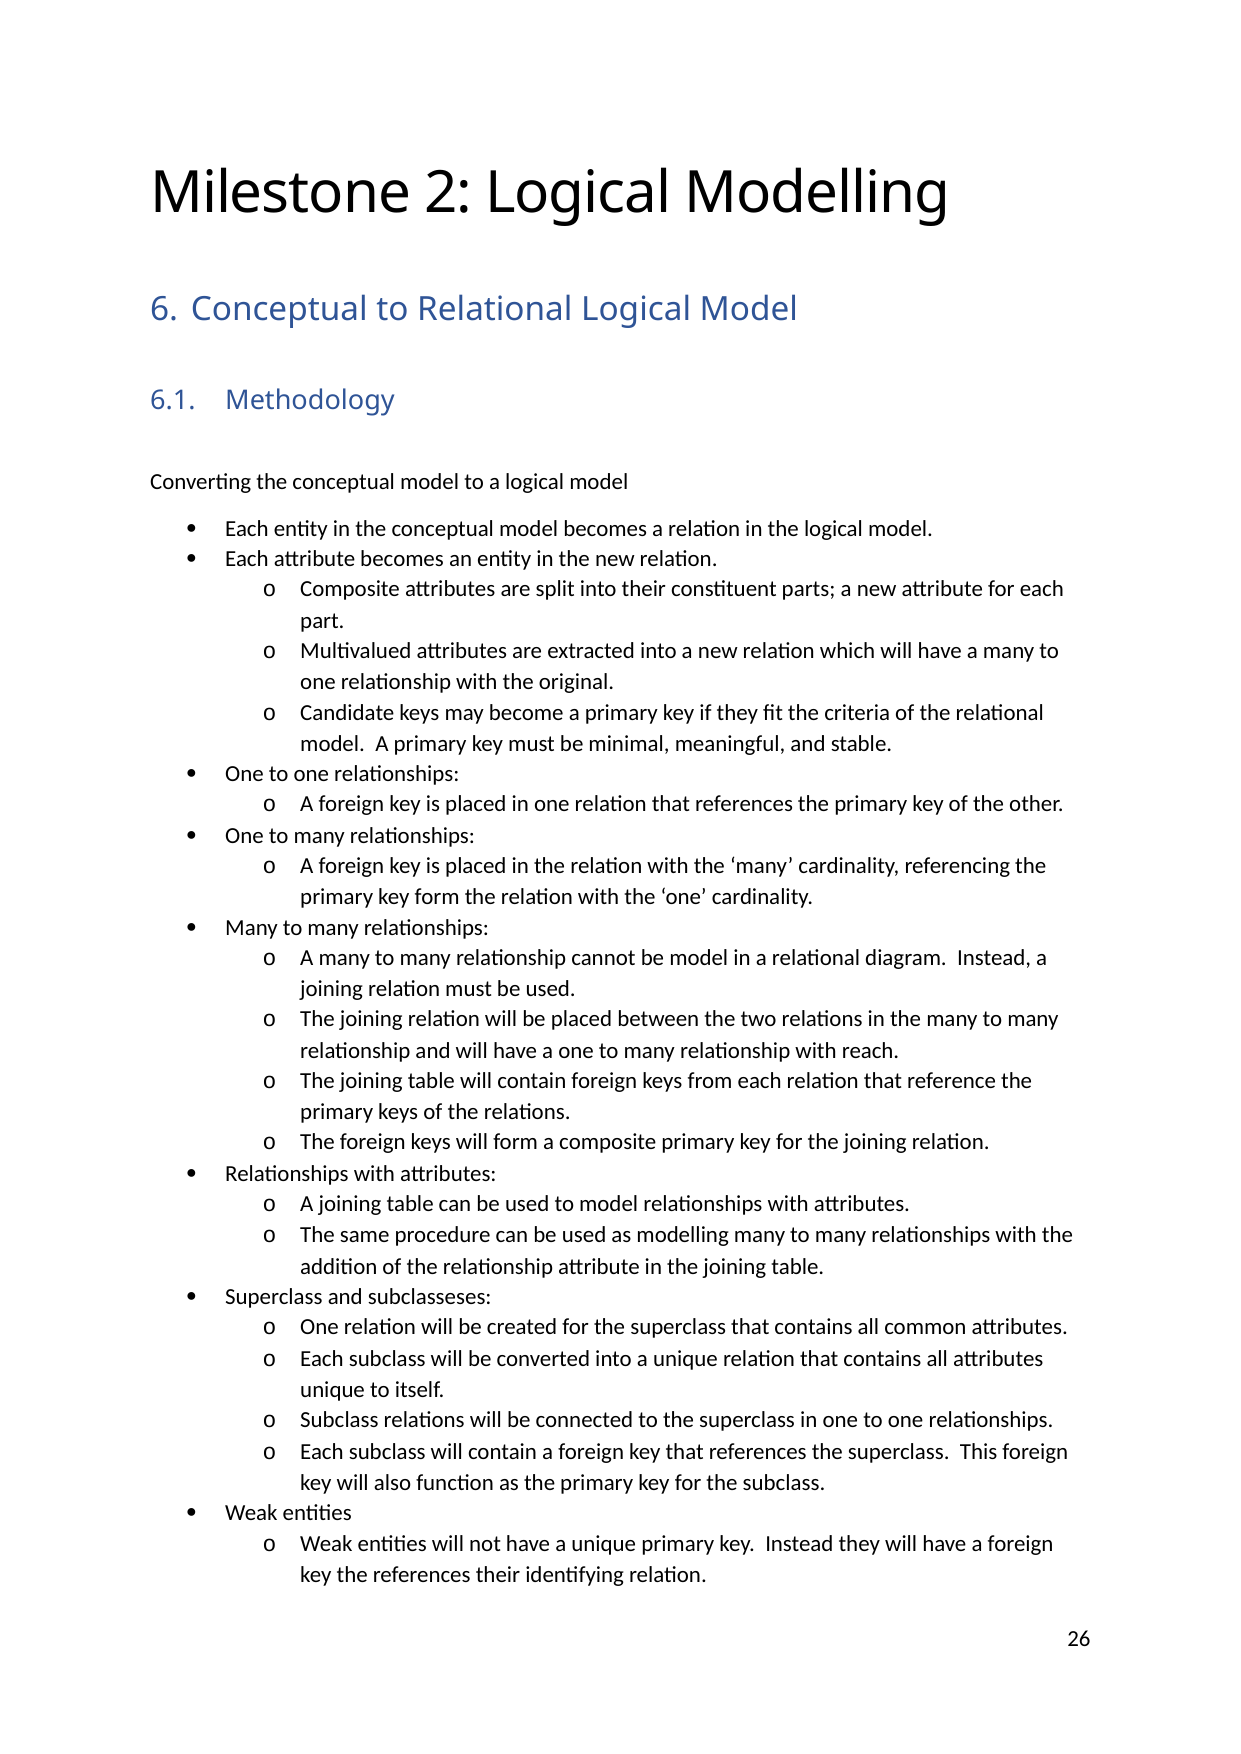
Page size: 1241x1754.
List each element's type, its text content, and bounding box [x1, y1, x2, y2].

list Superclass and subclasseses: [187, 1282, 1090, 1310]
list The same procedure can be used as modelling many to many relationships with the addition of the relationship attribute in the joining table. [262, 1221, 1090, 1280]
list Relationships with attributes: [187, 1159, 1090, 1187]
title Milestone 2: Logical Modelling [150, 150, 1090, 229]
subtitle Conceptual to Relational Logical Model [150, 285, 1090, 330]
list Candidate keys may become a primary key if they fit the criteria of the relational model. A primary key must be minimal, meaningful, and stable. [262, 698, 1090, 757]
list A joining table can be used to model relationships with attributes. [262, 1189, 1090, 1218]
list A many to many relationship cannot be model in a relational diagram. Instead, a joining relation must be used. [262, 943, 1090, 1002]
list Composite attributes are split into their constituent parts; a new attribute for each part. [262, 574, 1090, 634]
list Weak entities will not have a unique primary key. Instead they will have a foreign key the references their identifying relation. [262, 1529, 1090, 1588]
list Multivalued attributes are extracted into a new relation which will have a many to one relationship with the original. [262, 636, 1090, 695]
list Each subclass will be converted into a unique relation that contains all attributes unique to itself. [262, 1344, 1090, 1403]
list A foreign key is placed in the relation with the ‘many’ cardinality, referencing the primary key form the relation with the ‘one’ cardinality. [262, 851, 1090, 910]
list A foreign key is placed in one relation that references the primary key of the other. [262, 789, 1090, 818]
list One to one relationships: [187, 759, 1090, 787]
list Many to many relationships: [187, 913, 1090, 941]
list The joining relation will be placed between the two relations in the many to many relationship and will have a one to many relationship with reach. [262, 1004, 1090, 1064]
list Each subclass will contain a foreign key that references the superclass. This foreign key will also function as the primary key for the subclass. [262, 1437, 1090, 1496]
list Each attribute becomes an entity in the new relation. [187, 544, 1090, 572]
list One to many relationships: [187, 821, 1090, 849]
list Subclass relations will be connected to the superclass in one to one relationships. [262, 1405, 1090, 1434]
list The joining table will contain foreign keys from each relation that reference the primary keys of the relations. [262, 1066, 1090, 1125]
list One relation will be created for the superclass that contains all common attributes. [262, 1312, 1090, 1342]
list Each entity in the conceptual model becomes a relation in the logical model. [187, 514, 1090, 542]
list Weak entities [187, 1498, 1090, 1526]
list The foreign keys will form a composite primary key for the joining relation. [262, 1127, 1090, 1157]
subtitle Methodology [150, 381, 1090, 417]
text Converting the conceptual model to a logical model [150, 467, 1090, 495]
